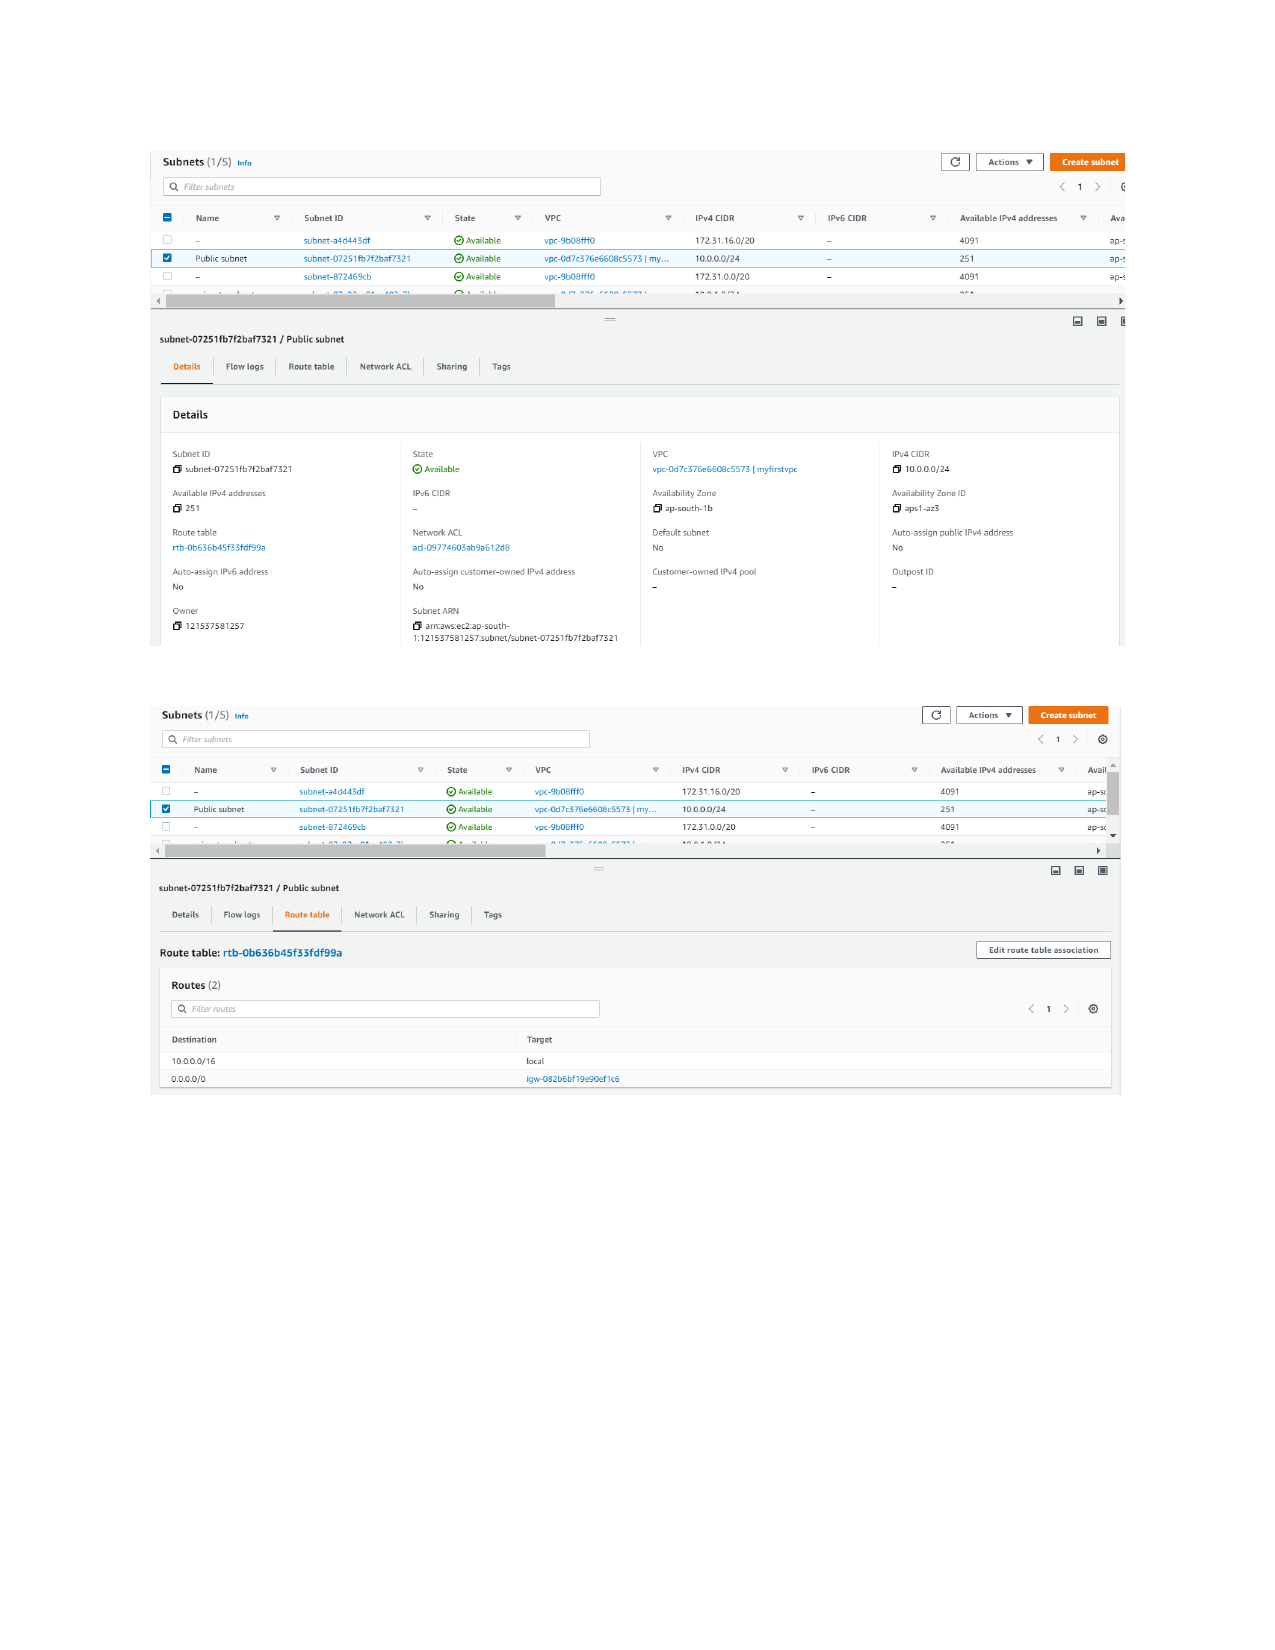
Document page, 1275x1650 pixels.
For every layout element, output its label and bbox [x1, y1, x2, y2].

picture [150, 150, 1125, 646]
picture [150, 706, 1125, 1095]
